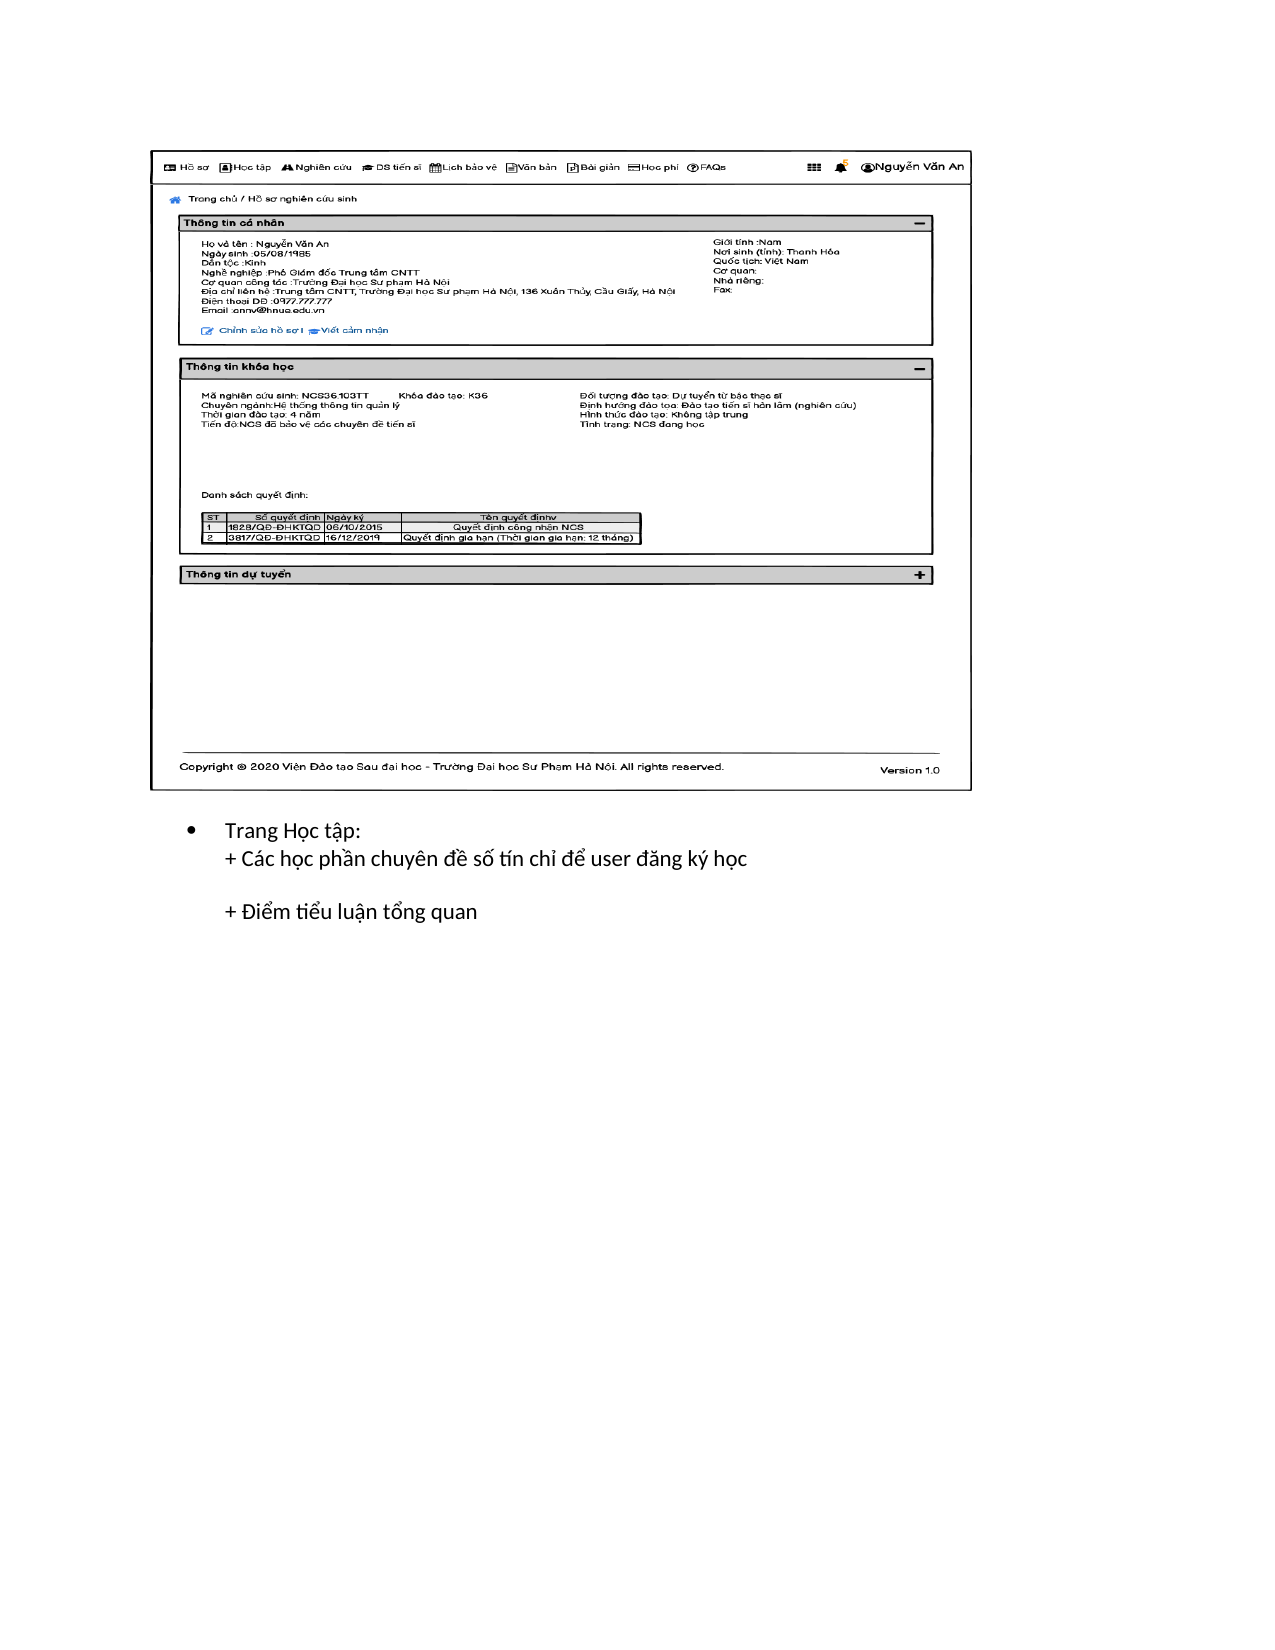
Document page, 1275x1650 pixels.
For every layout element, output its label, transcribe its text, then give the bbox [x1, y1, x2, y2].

text + Các học phần chuyên đề số tín chỉ để user đăng ký học [225, 844, 1125, 872]
list Trang Học tập: [187, 816, 1125, 844]
text + Điểm tiểu luận tổng quan [225, 897, 1125, 925]
picture [150, 150, 972, 791]
